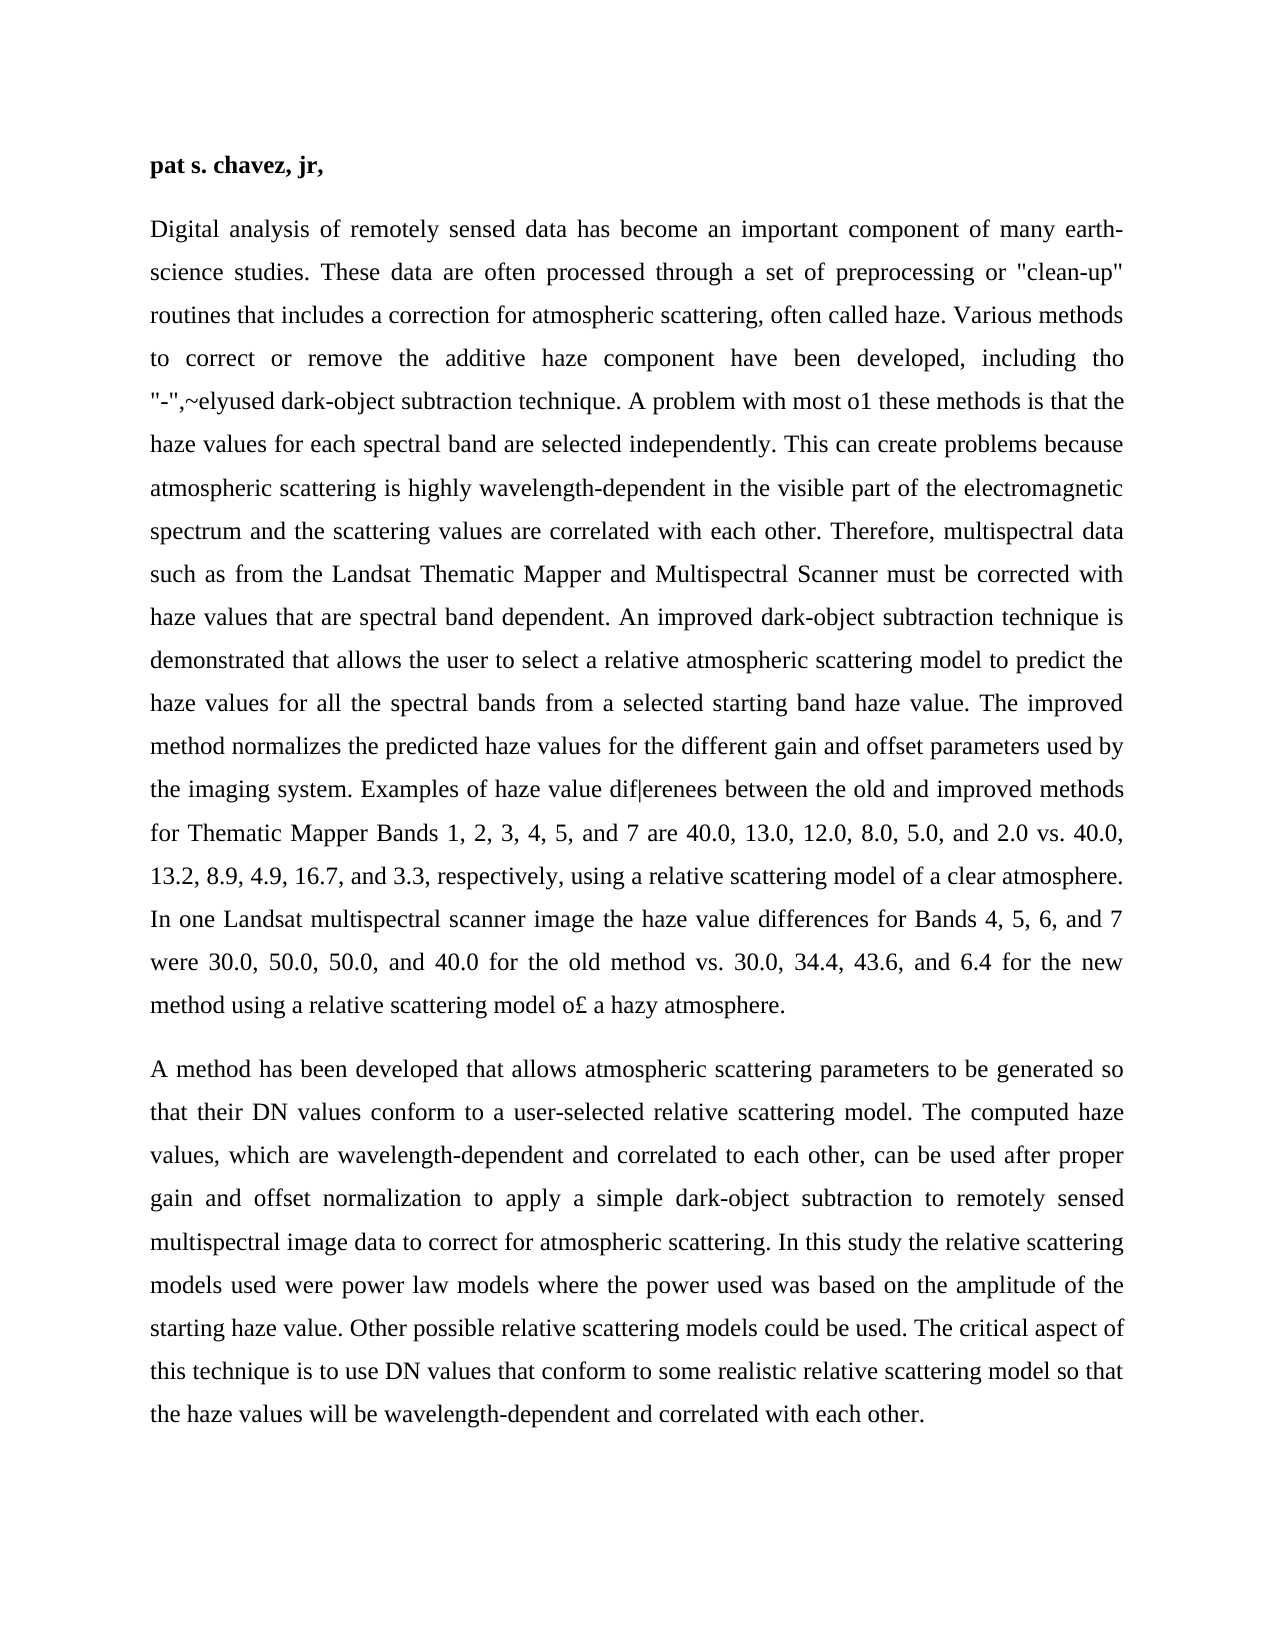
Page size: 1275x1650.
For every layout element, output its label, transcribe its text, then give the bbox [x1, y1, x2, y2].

text pat s. chavez, jr, [150, 150, 1125, 179]
text A method has been developed that allows atmospheric scattering parameters to be generated so that their DN values conform to a user-selected relative scattering model. The computed haze values, which are wavelength-dependent and correlated to each other, can be used after proper gain and offset normalization to apply a simple dark-object subtraction to remotely sensed multispectral image data to correct for atmospheric scattering. In this study the relative scattering models used were power law models where the power used was based on the amplitude of the starting haze value. Other possible relative scattering models could be used. The critical aspect of this technique is to use DN values that conform to some realistic relative scattering model so that the haze values will be wavelength-dependent and correlated with each other. [150, 1054, 1125, 1428]
text Digital analysis of remotely sensed data has become an important component of many earth-science studies. These data are often processed through a set of preprocessing or "clean-up" routines that includes a correction for atmospheric scattering, often called haze. Various methods to correct or remove the additive haze component have been developed, including tho "-",~elyused dark-object subtraction technique. A problem with most o1 these methods is that the haze values for each spectral band are selected independently. This can create problems because atmospheric scattering is highly wavelength-dependent in the visible part of the electromagnetic spectrum and the scattering values are correlated with each other. Therefore, multispectral data such as from the Landsat Thematic Mapper and Multispectral Scanner must be corrected with haze values that are spectral band dependent. An improved dark-object subtraction technique is demonstrated that allows the user to select a relative atmospheric scattering model to predict the haze values for all the spectral bands from a selected starting band haze value. The improved method normalizes the predicted haze values for the different gain and offset parameters used by the imaging system. Examples of haze value dif|erenees between the old and improved methods for Thematic Mapper Bands 1, 2, 3, 4, 5, and 7 are 40.0, 13.0, 12.0, 8.0, 5.0, and 2.0 vs. 40.0, 13.2, 8.9, 4.9, 16.7, and 3.3, respectively, using a relative scattering model of a clear atmosphere. In one Landsat multispectral scanner image the haze value differences for Bands 4, 5, 6, and 7 were 30.0, 50.0, 50.0, and 40.0 for the old method vs. 30.0, 34.4, 43.6, and 6.4 for the new method using a relative scattering model o£ a hazy atmosphere. [150, 214, 1125, 1019]
